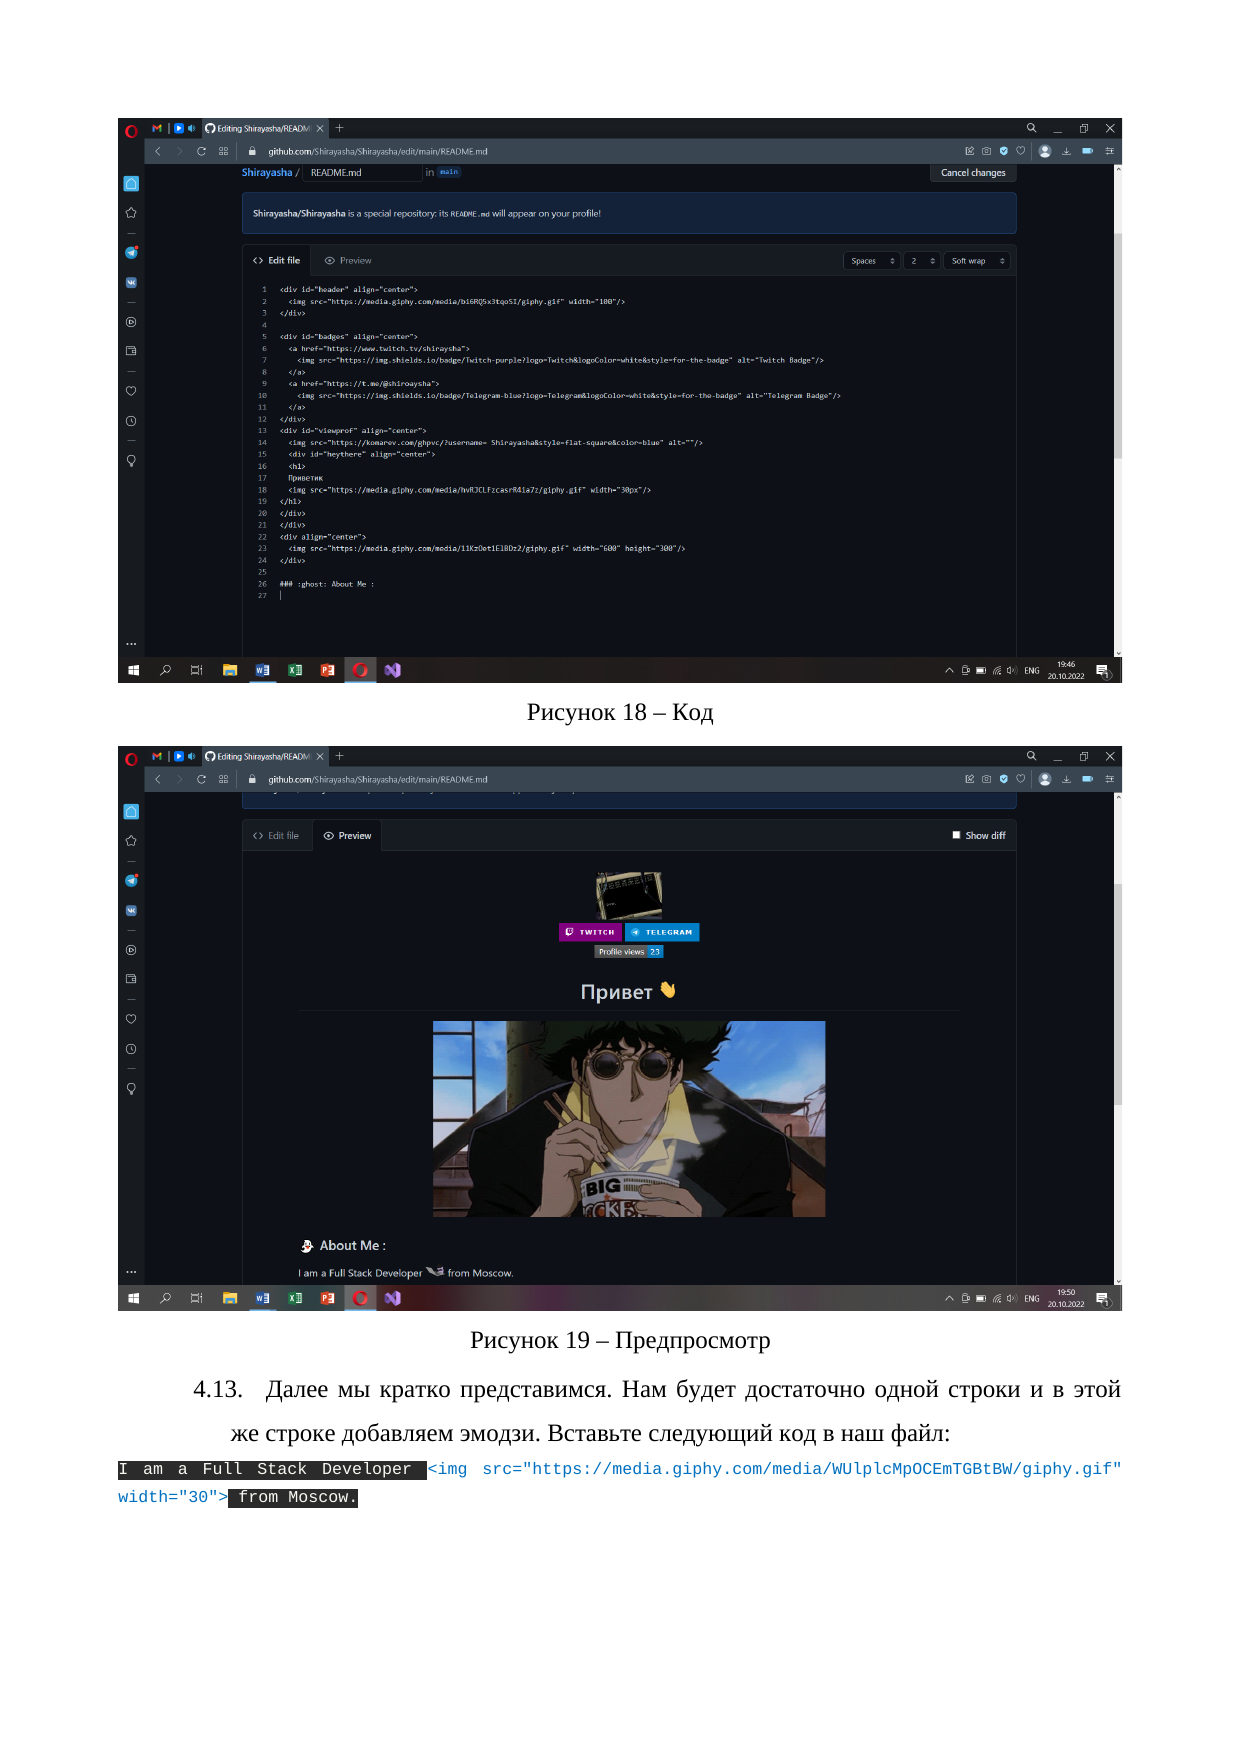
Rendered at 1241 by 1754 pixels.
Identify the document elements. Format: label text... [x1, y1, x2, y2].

picture [118, 746, 1123, 1311]
text I am a Full Stack Developer <img src="https://media.giphy.com/media/WUlplcMpOCEmTGBtBW/giphy.gif" width="30"> from Moscow. [118, 1461, 1122, 1508]
list Далее мы кратко представимся. Нам будет достаточно одной строки и в этой же строке добавляем эмодзи. Вставьте следующий код в наш файл: [193, 1374, 1122, 1446]
picture [118, 118, 1123, 683]
